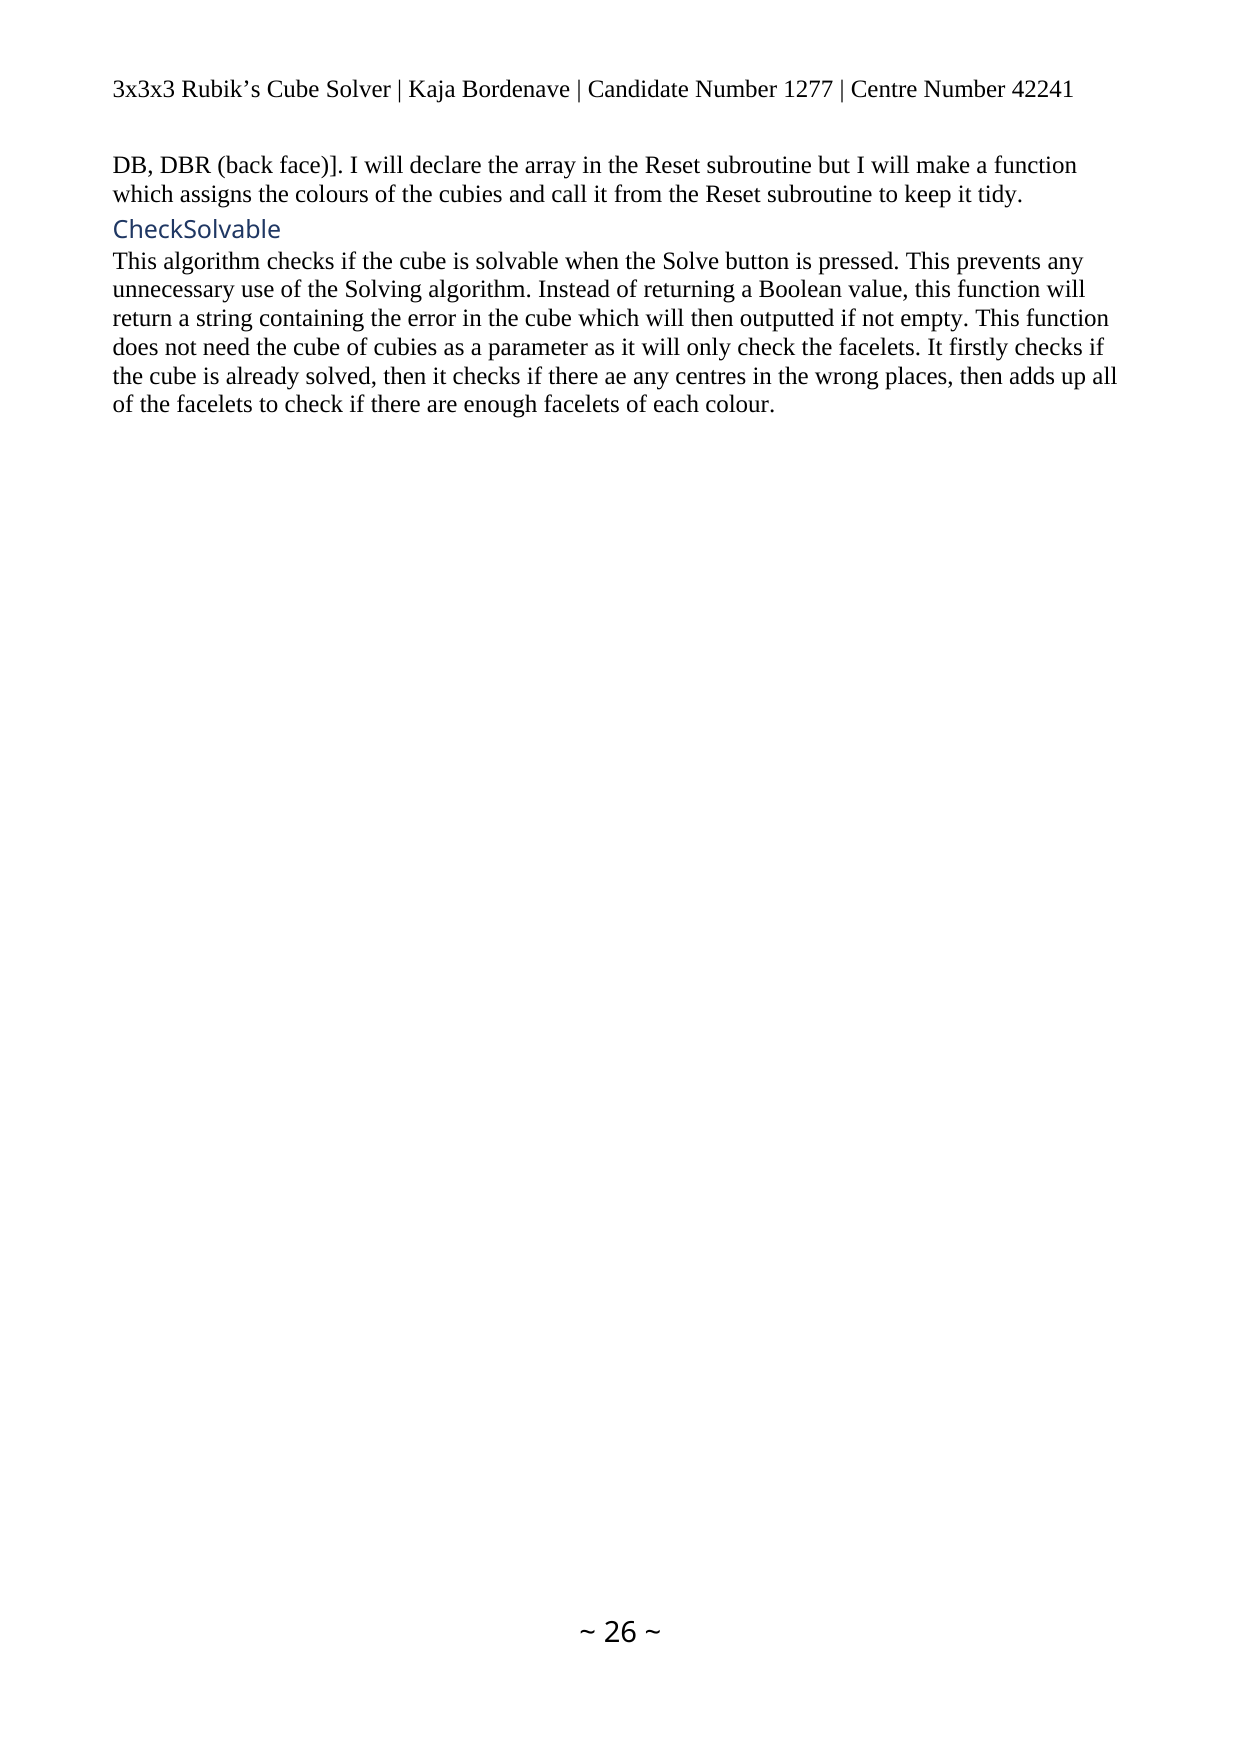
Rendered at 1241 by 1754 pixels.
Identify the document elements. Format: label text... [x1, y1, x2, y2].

text After some thought, I have realised that I will need a list of all the cubies in order, which will be a constant string array (CubiesColours). I will start with the top left cubie, go from left to right and up to down, and go from front to back. i.e. [UFL, UF, UFR (top front row), FL, F, FR, DFL, DF, DFR (front face), UL, U, UR, L, M, R, DL, D, DR (middle column), UBL, UB, UBR, BL, B, BR, DBL, DB, DBR (back face)]. I will declare the array in the Reset subroutine but I will make a function which assigns the colours of the cubies and call it from the Reset subroutine to keep it tidy. [112, 150, 1128, 207]
text This algorithm checks if the cube is solvable when the Solve button is pressed. This prevents any unnecessary use of the Solving algorithm. Instead of returning a Boolean value, this function will return a string containing the error in the cube which will then outputted if not empty. This function does not need the cube of cubies as a parameter as it will only check the facelets. It firstly checks if the cube is already solved, then it checks if there ae any centres in the wrong places, then adds up all of the facelets to check if there are enough facelets of each colour. [112, 246, 1128, 418]
subtitle CheckSolvable [112, 212, 1128, 246]
